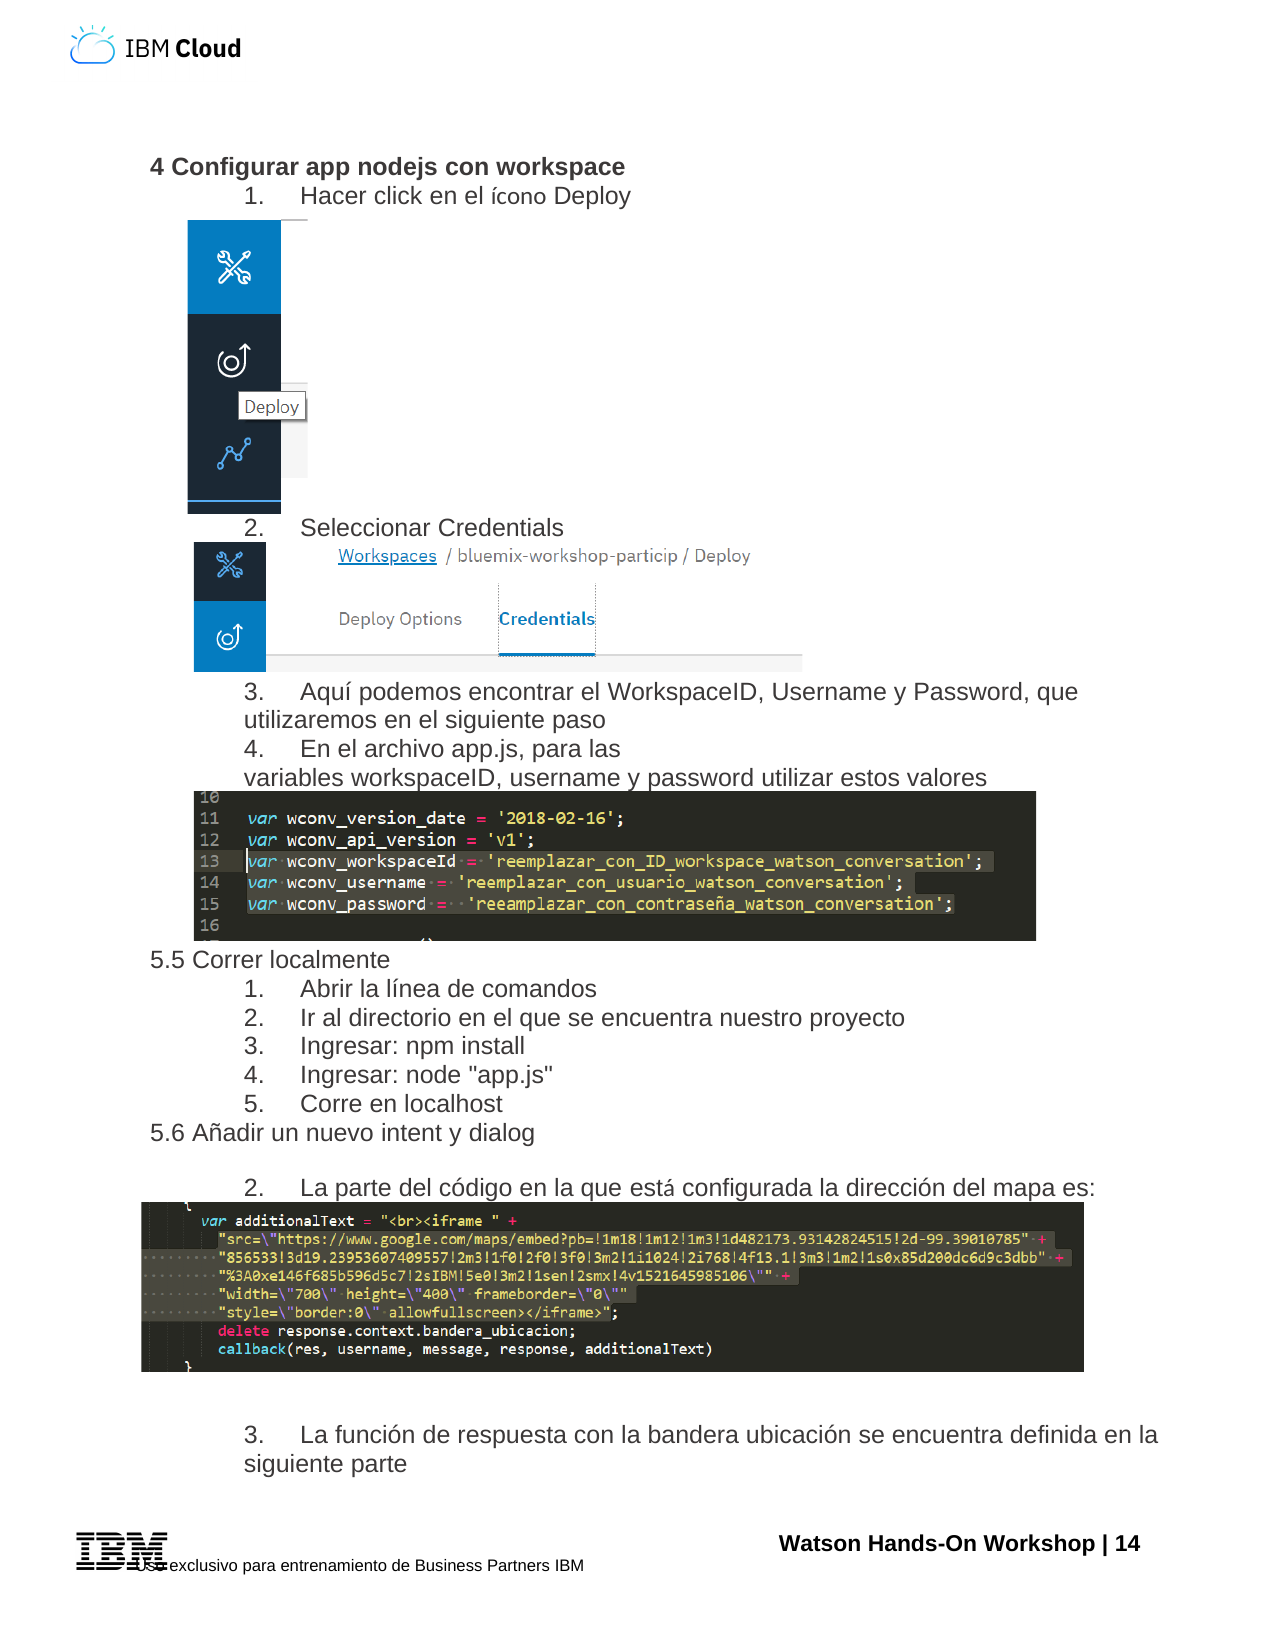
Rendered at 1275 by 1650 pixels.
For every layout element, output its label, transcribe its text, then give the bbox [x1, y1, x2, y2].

list En el archivo app.js, para las variables workspaceID, username y password utilizar estos valores [244, 734, 1200, 792]
list Ir al directorio en el que se encuentra nuestro proyecto [244, 1002, 1200, 1031]
text 4 Configurar app nodejs con workspace [112, 151, 1141, 180]
list Hacer click en el ícono Deploy [244, 180, 1200, 211]
picture [75, 1531, 170, 1572]
picture [193, 791, 1037, 941]
picture [141, 1202, 1084, 1372]
picture [187, 210, 308, 514]
list Ingresar: npm install [244, 1031, 1200, 1060]
list Seleccionar Credentials [244, 513, 1200, 542]
list Abrir la línea de comandos [244, 974, 1200, 1002]
list Ingresar: node "app.js" [244, 1060, 1200, 1089]
list Corre en localhost [244, 1089, 1200, 1117]
text 5.5 Correr localmente [112, 945, 1141, 974]
picture [193, 542, 803, 672]
picture [51, 25, 259, 82]
list Aquí podemos encontrar el WorkspaceID, Username y Password, que utilizaremos en el siguiente paso [244, 677, 1200, 734]
text 5.6 Añadir un nuevo intent y dialog [150, 1117, 1141, 1146]
list La función de respuesta con la bandera ubicación se encuentra definida en la siguiente parte [244, 1420, 1200, 1478]
list La parte del código en la que está configurada la dirección del mapa es: [244, 1172, 1200, 1202]
